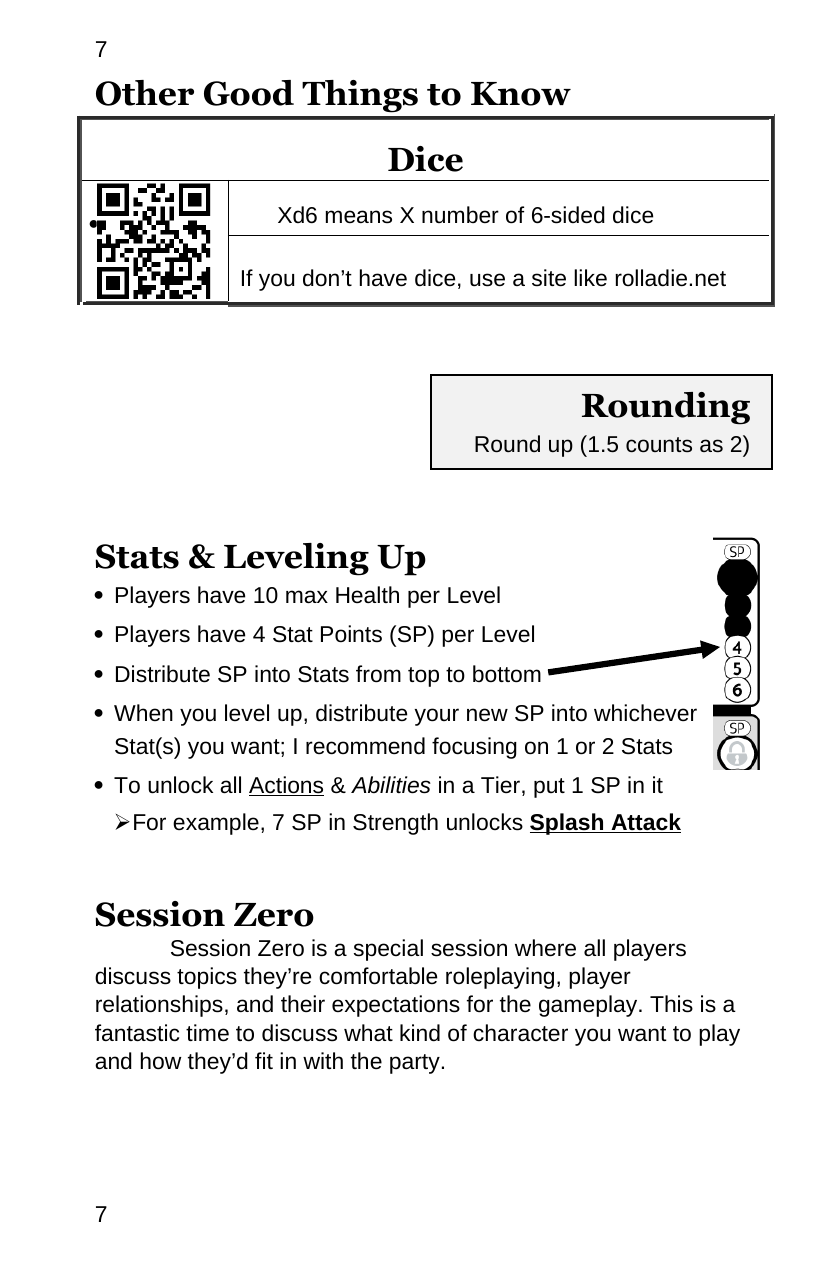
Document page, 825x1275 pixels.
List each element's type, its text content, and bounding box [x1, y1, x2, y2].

table_cell [82, 181, 228, 301]
list Round up (1.5 counts as 2) [114, 431, 750, 457]
text Session Zero is a special session where all players discuss topics they’re comfortable roleplaying, player relationships, and their expectations for the gameplay. This is a fantastic time to discuss what kind of character you want to play and how they’d fit in with the party. [94, 934, 750, 1074]
text Players have 10 max Health per Level [94, 582, 713, 608]
picture [96, 183, 211, 300]
subtitle Other Good Things to Know [94, 75, 750, 113]
table_header Dice [82, 120, 769, 180]
subtitle Session Zero [94, 896, 750, 933]
subtitle Rounding [94, 386, 750, 424]
text Players have 4 Stat Points (SP) per Level [94, 621, 713, 648]
text When you level up, distribute your new SP into whichever Stat(s) you want; I recommend focusing on 1 or 2 Stats [94, 700, 713, 759]
text To unlock all Actions & Abilities in a Tier, put 1 SP in it [94, 772, 750, 798]
table_cell Xd6 means X number of 6-sided dice [229, 181, 769, 235]
text Distribute SP into Stats from top to bottom [94, 661, 713, 687]
picture [713, 534, 764, 770]
subtitle Stats & Leveling Up [94, 538, 713, 576]
table_cell If you don’t have dice, use a site like rolladie.net [229, 236, 769, 301]
text For example, 7 SP in Strength unlocks Splash Attack [113, 809, 750, 835]
